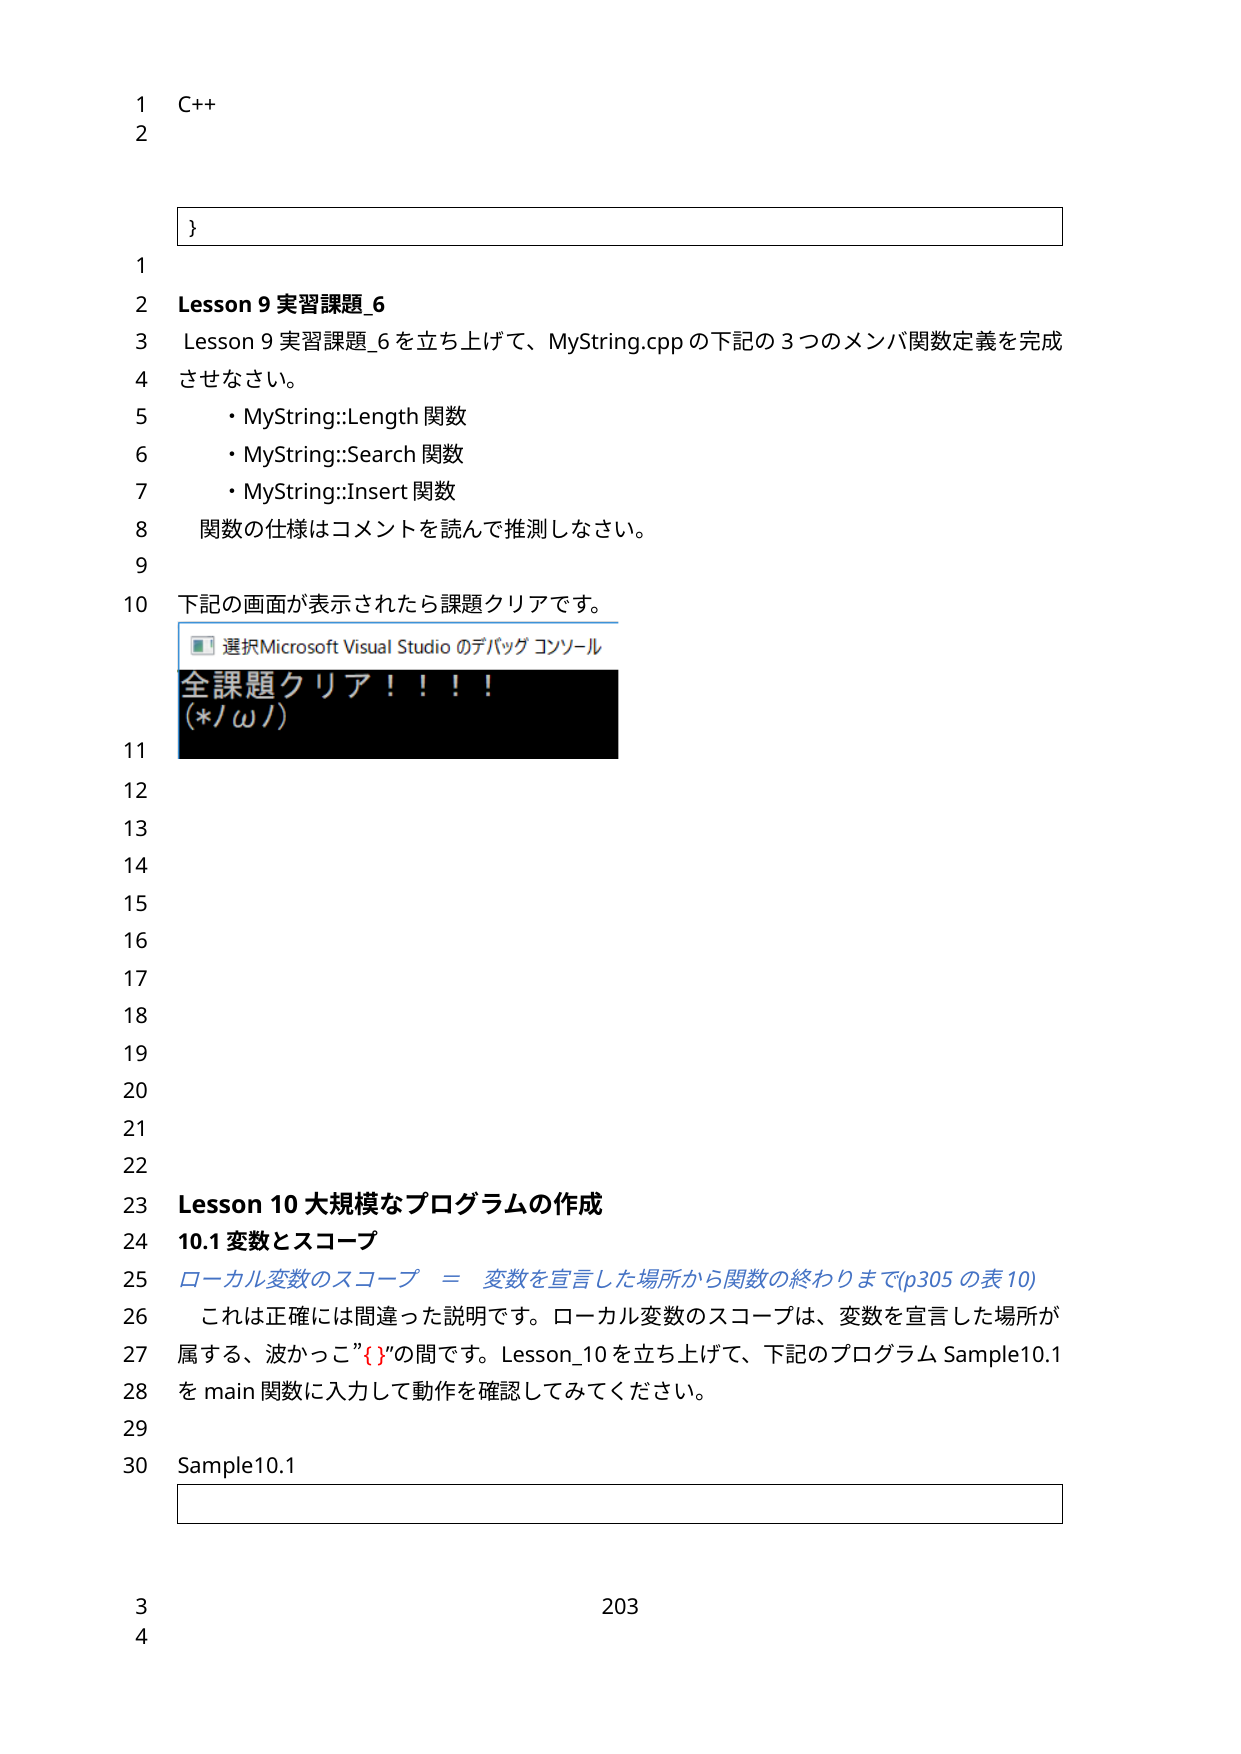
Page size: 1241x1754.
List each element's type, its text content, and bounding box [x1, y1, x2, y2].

text これは正確には間違った説明です。ローカル変数のスコープは、変数を宣言した場所が属する、波かっこ”{ }”の間です。Lesson_10を立ち上げて、下記のプログラムSample10.1をmain関数に入力して動作を確認してみてください。 [177, 1296, 1063, 1409]
text Lesson 9 実習課題_6を立ち上げて、MyString.cppの下記の3つのメンバ関数定義を完成させなさい。 [177, 321, 1063, 396]
subtitle Lesson 10 大規模なプログラムの作成 [177, 1184, 1063, 1221]
text ・MyString::Length関数 [177, 396, 1063, 434]
text ・MyString::Insert関数 [177, 471, 1063, 509]
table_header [178, 1485, 1062, 1522]
text ・MyString::Search関数 [177, 434, 1063, 471]
text ローカル変数のスコープ ＝ 変数を宣言した場所から関数の終わりまで(p305の表10) [177, 1259, 1063, 1296]
subtitle Lesson 9 実習課題_6 [177, 284, 1063, 321]
subtitle 10.1 変数とスコープ [177, 1221, 1063, 1259]
picture [177, 621, 619, 759]
text 下記の画面が表示されたら課題クリアです。 [177, 584, 1063, 621]
text Sample10.1 [177, 1446, 1063, 1484]
text 関数の仕様はコメントを読んで推測しなさい。 [177, 509, 1063, 546]
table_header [178, 208, 1062, 245]
